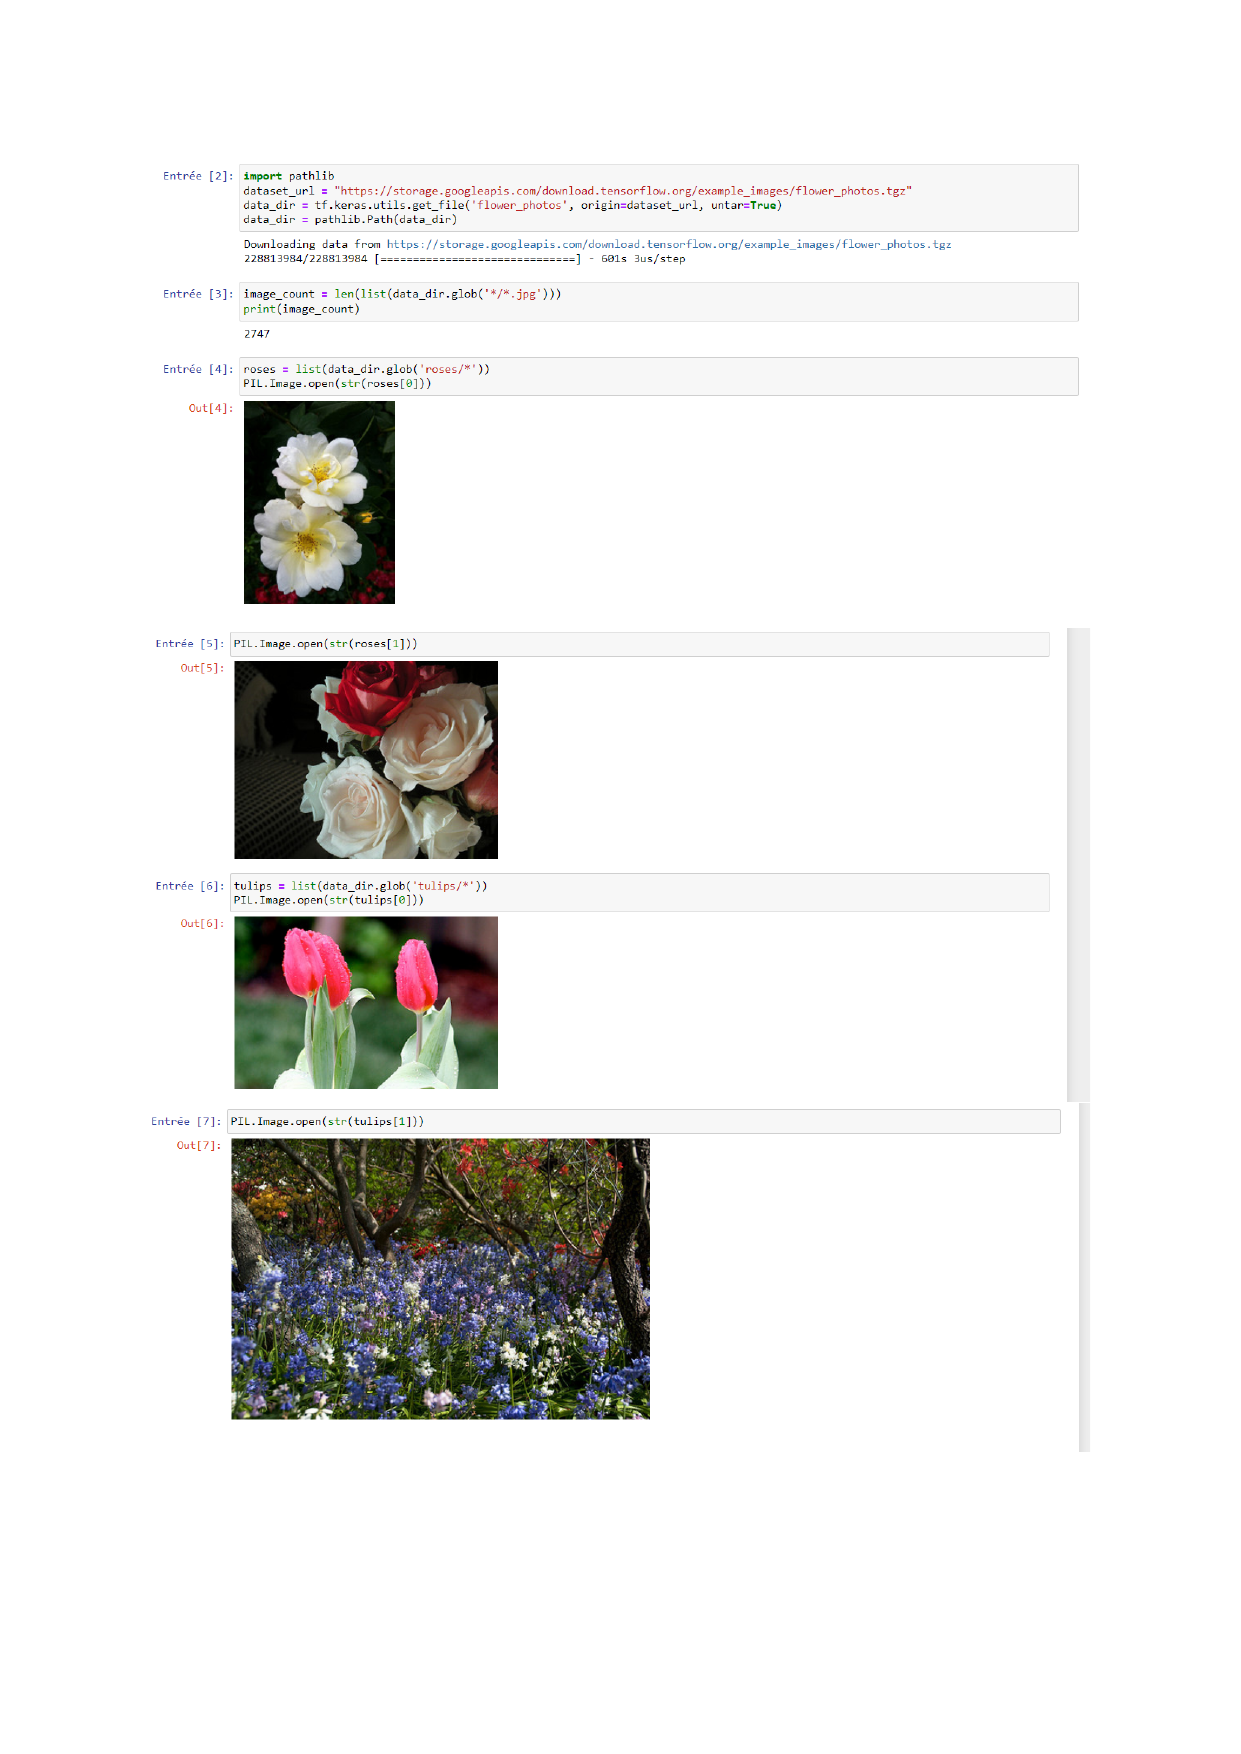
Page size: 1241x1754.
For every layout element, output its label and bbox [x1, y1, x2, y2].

picture [150, 1103, 1091, 1452]
picture [150, 150, 1091, 610]
picture [150, 628, 1091, 1102]
